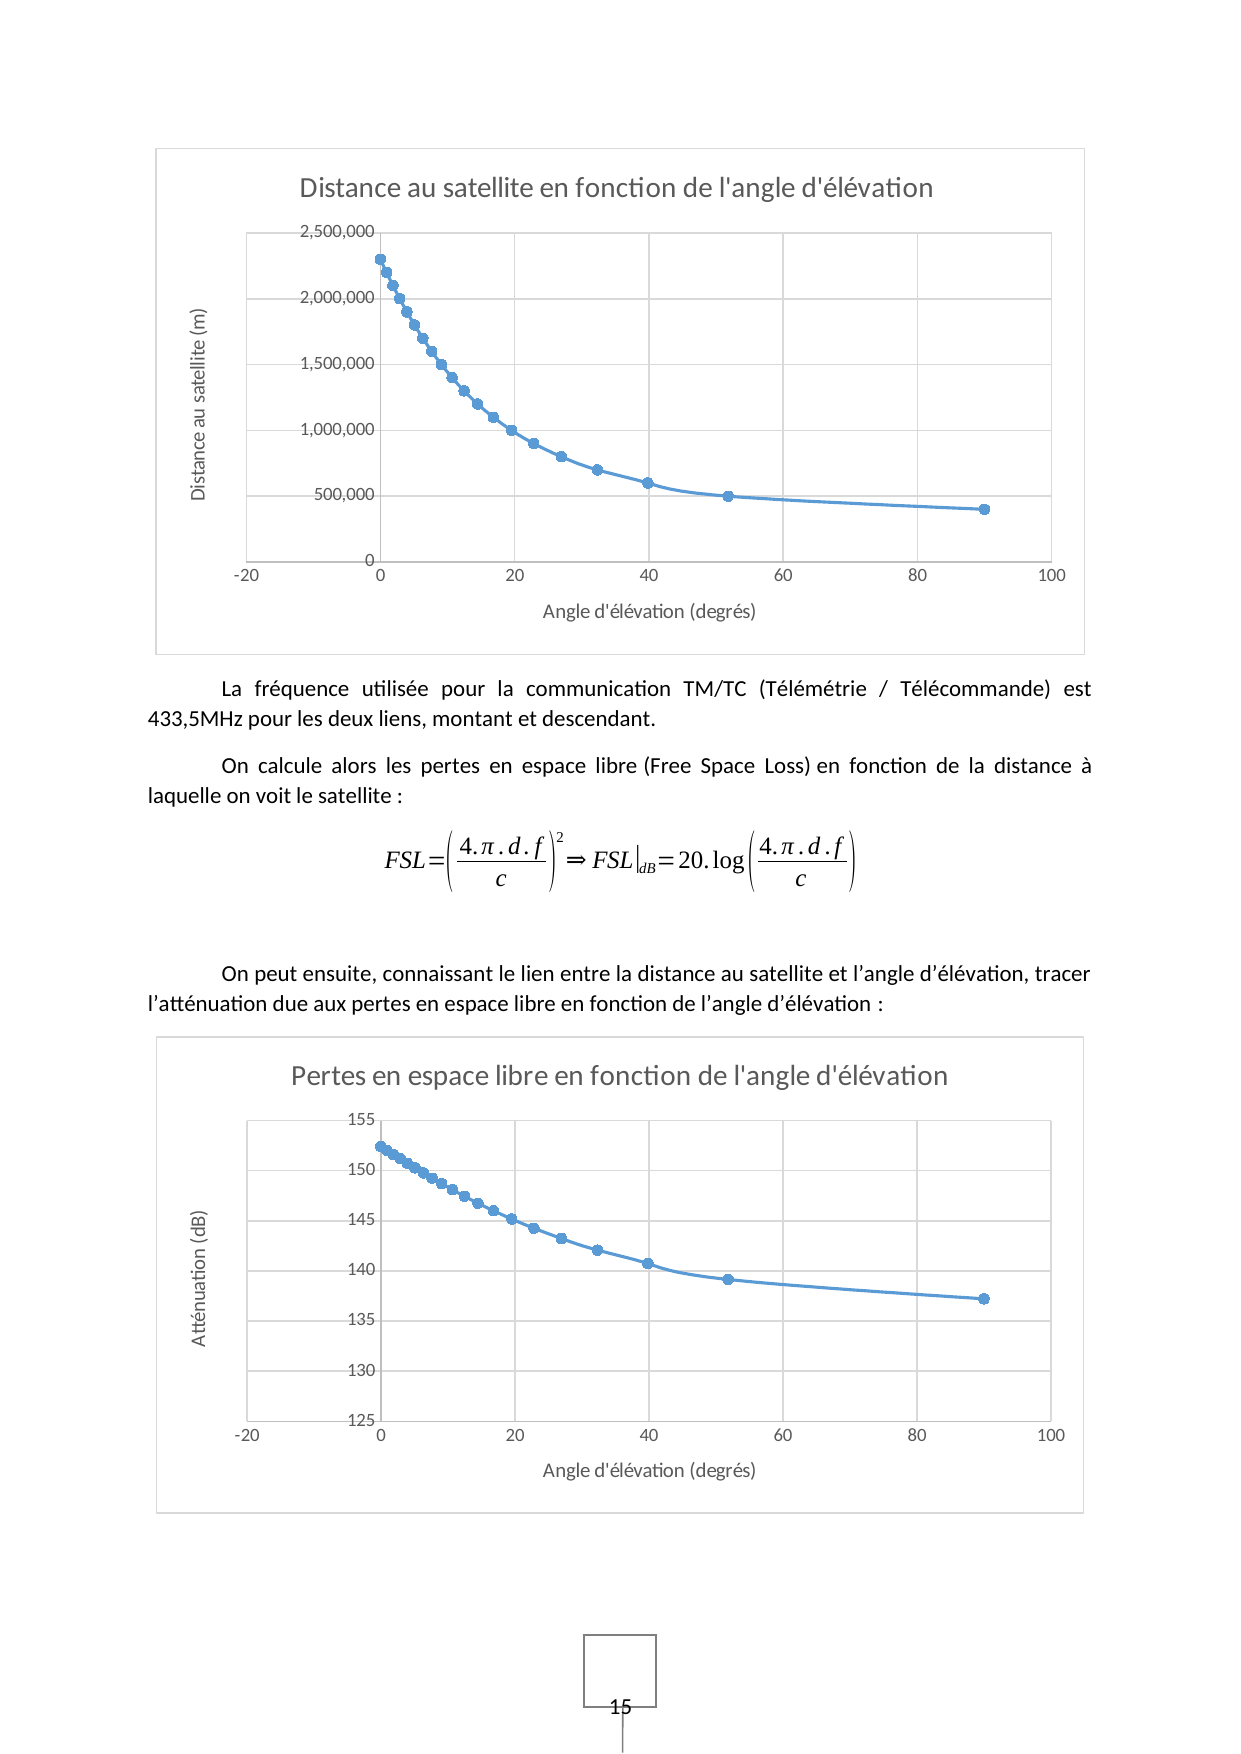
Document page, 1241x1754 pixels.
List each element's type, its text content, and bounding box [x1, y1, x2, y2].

text On peut ensuite, connaissant le lien entre la distance au satellite et l’angle d’élévation, tracer l’atténuation due aux pertes en espace libre en fonction de l’angle d’élévation : [148, 959, 1093, 1018]
text On calcule alors les pertes en espace libre (Free Space Loss) en fonction de la distance à laquelle on voit le satellite : [148, 751, 1093, 809]
text La fréquence utilisée pour la communication TM/TC (Télémétrie / Télécommande) est 433,5MHz pour les deux liens, montant et descendant. [148, 674, 1093, 732]
